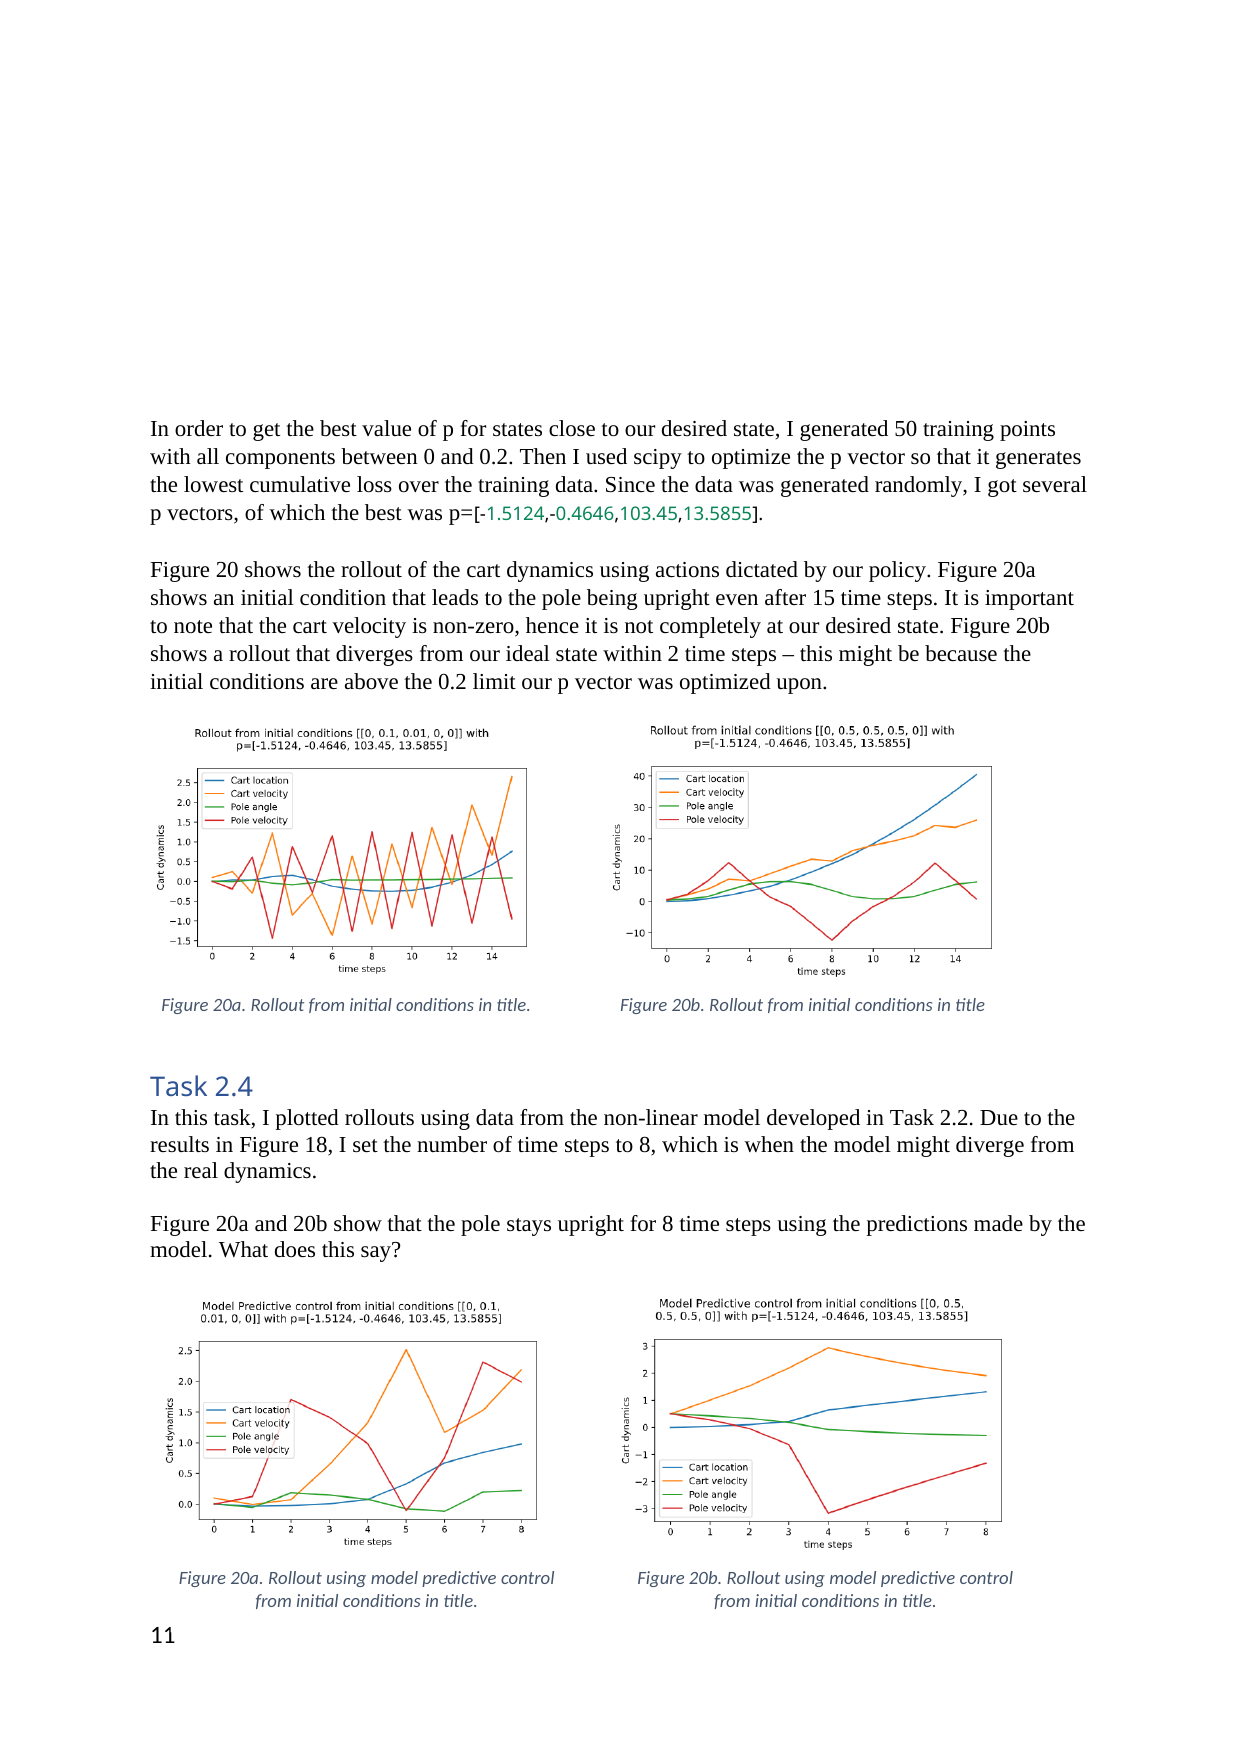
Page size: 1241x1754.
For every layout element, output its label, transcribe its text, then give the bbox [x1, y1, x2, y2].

text Figure 20 shows the rollout of the cart dynamics using actions dictated by our policy. Figure 20a shows an initial condition that leads to the pole being upright even after 15 time steps. It is important to note that the cart velocity is non-zero, hence it is not completely at our desired state. Figure 20b shows a rollout that diverges from our ideal state within 2 time steps – this might be because the initial conditions are above the 0.2 limit our p vector was optimized upon. [150, 554, 1090, 695]
picture [150, 722, 533, 980]
text In order to get the best value of p for states close to our desired state, I generated 50 training points with all components between 0 and 0.2. Then I used scipy to optimize the p vector so that it generates the lowest cumulative loss over the training data. Since the data was generated randomly, I got several p vectors, of which the best was p=[-1.5124,-0.4646,103.45,13.5855]. [150, 413, 1090, 526]
picture [615, 1292, 1008, 1556]
text Figure 20a and 20b show that the pole stays upright for 8 time steps using the predictions made by the model. What does this say? [150, 1210, 1090, 1262]
picture [606, 719, 998, 983]
picture [159, 1295, 543, 1553]
text In this task, I plotted rollouts using data from the non-linear model developed in Task 2.2. Due to the results in Figure 18, I set the number of time steps to 8, which is when the model might diverge from the real dynamics. [150, 1104, 1090, 1183]
subtitle Task 2.4 [150, 1067, 1090, 1104]
